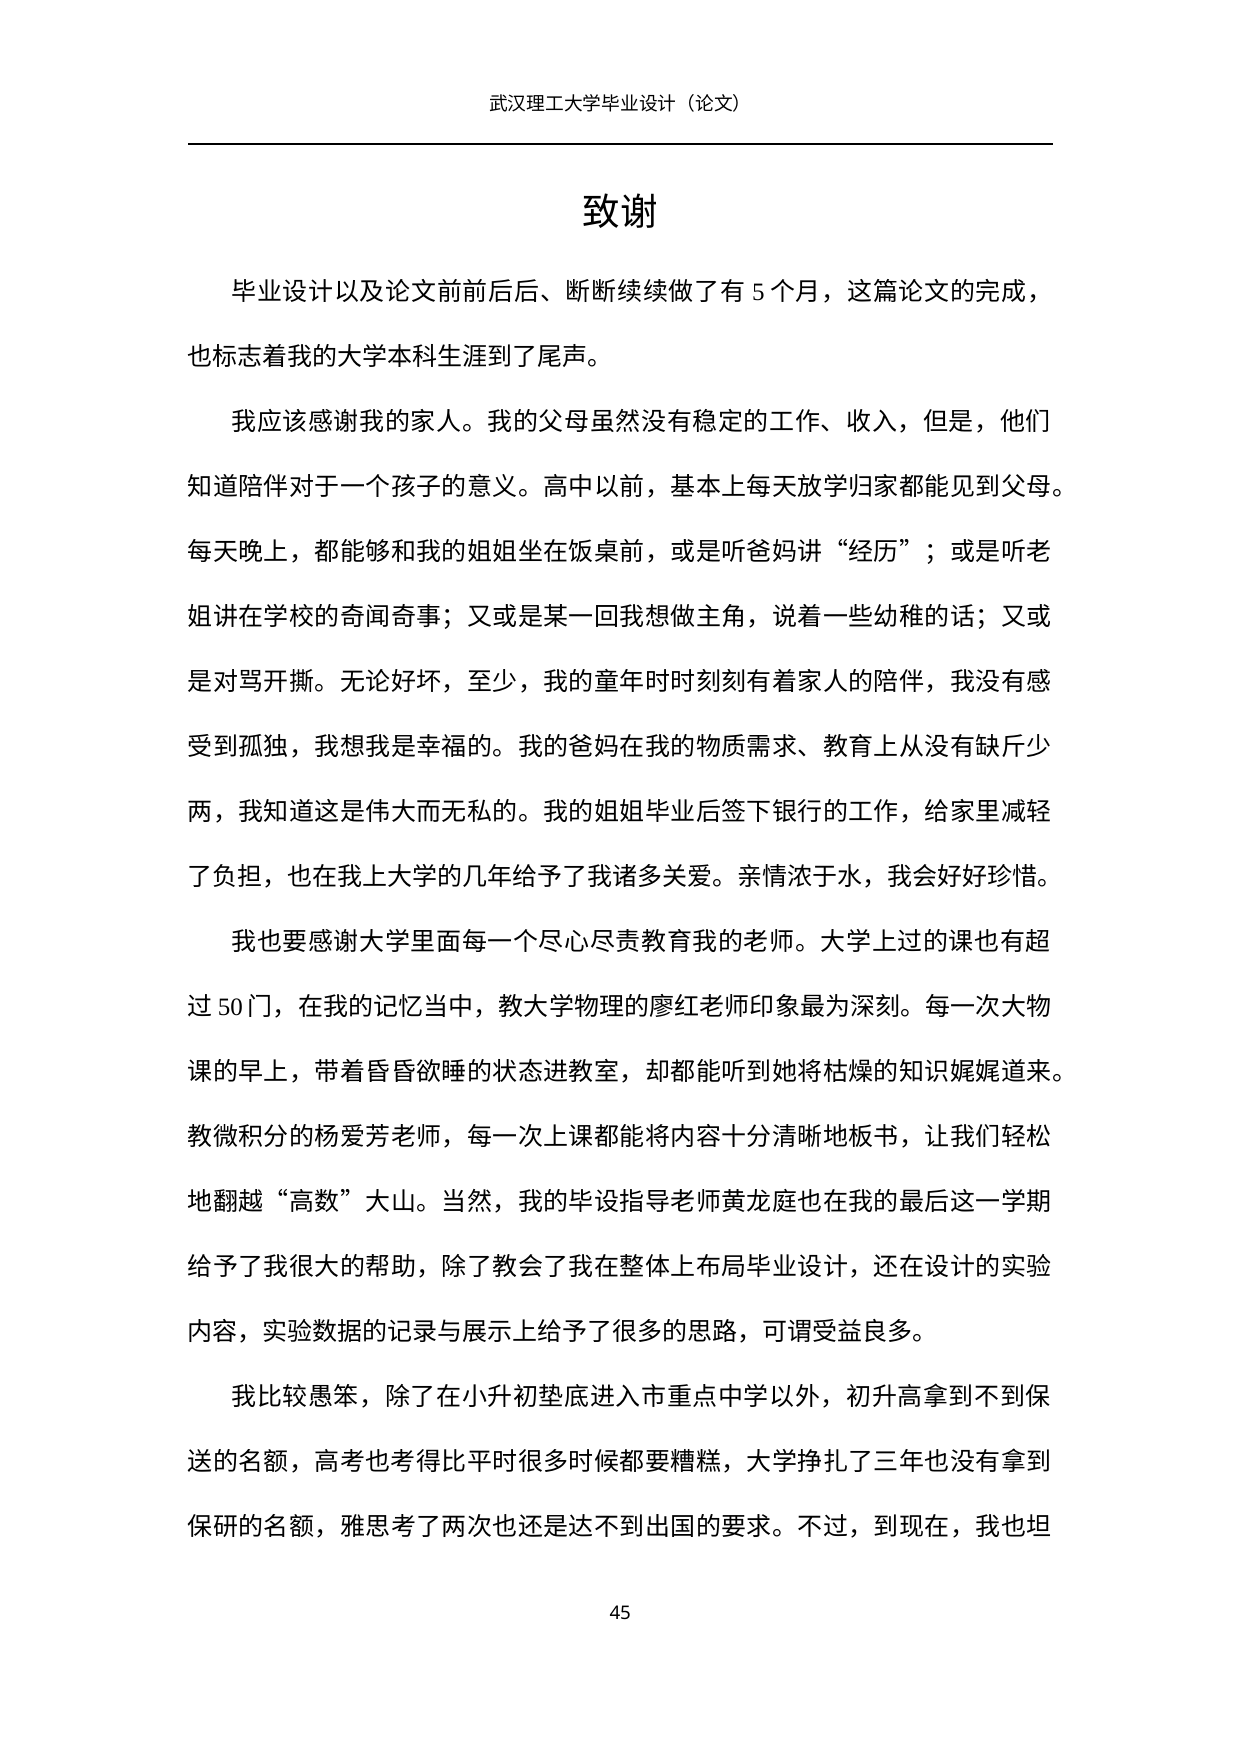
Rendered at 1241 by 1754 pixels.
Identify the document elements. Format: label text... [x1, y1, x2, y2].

text 我也要感谢大学里面每一个尽心尽责教育我的老师。大学上过的课也有超过50门，在我的记忆当中，教大学物理的廖红老师印象最为深刻。每一次大物课的早上，带着昏昏欲睡的状态进教室，却都能听到她将枯燥的知识娓娓道来。教微积分的杨爱芳老师，每一次上课都能将内容十分清晰地板书，让我们轻松地翻越“高数”大山。当然，我的毕设指导老师黄龙庭也在我的最后这一学期给予了我很大的帮助，除了教会了我在整体上布局毕业设计，还在设计的实验内容，实验数据的记录与展示上给予了很多的思路，可谓受益良多。 [187, 907, 1053, 1362]
text 我应该感谢我的家人。我的父母虽然没有稳定的工作、收入，但是，他们知道陪伴对于一个孩子的意义。高中以前，基本上每天放学归家都能见到父母。每天晚上，都能够和我的姐姐坐在饭桌前，或是听爸妈讲“经历”；或是听老姐讲在学校的奇闻奇事；又或是某一回我想做主角，说着一些幼稚的话；又或是对骂开撕。无论好坏，至少，我的童年时时刻刻有着家人的陪伴，我没有感受到孤独，我想我是幸福的。我的爸妈在我的物质需求、教育上从没有缺斤少两，我知道这是伟大而无私的。我的姐姐毕业后签下银行的工作，给家里减轻了负担，也在我上大学的几年给予了我诸多关爱。亲情浓于水，我会好好珍惜。 [187, 387, 1053, 907]
text 毕业设计以及论文前前后后、断断续续做了有5个月，这篇论文的完成，也标志着我的大学本科生涯到了尾声。 [187, 257, 1053, 387]
subtitle 致谢 [187, 176, 1053, 241]
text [187, 1362, 1053, 1557]
